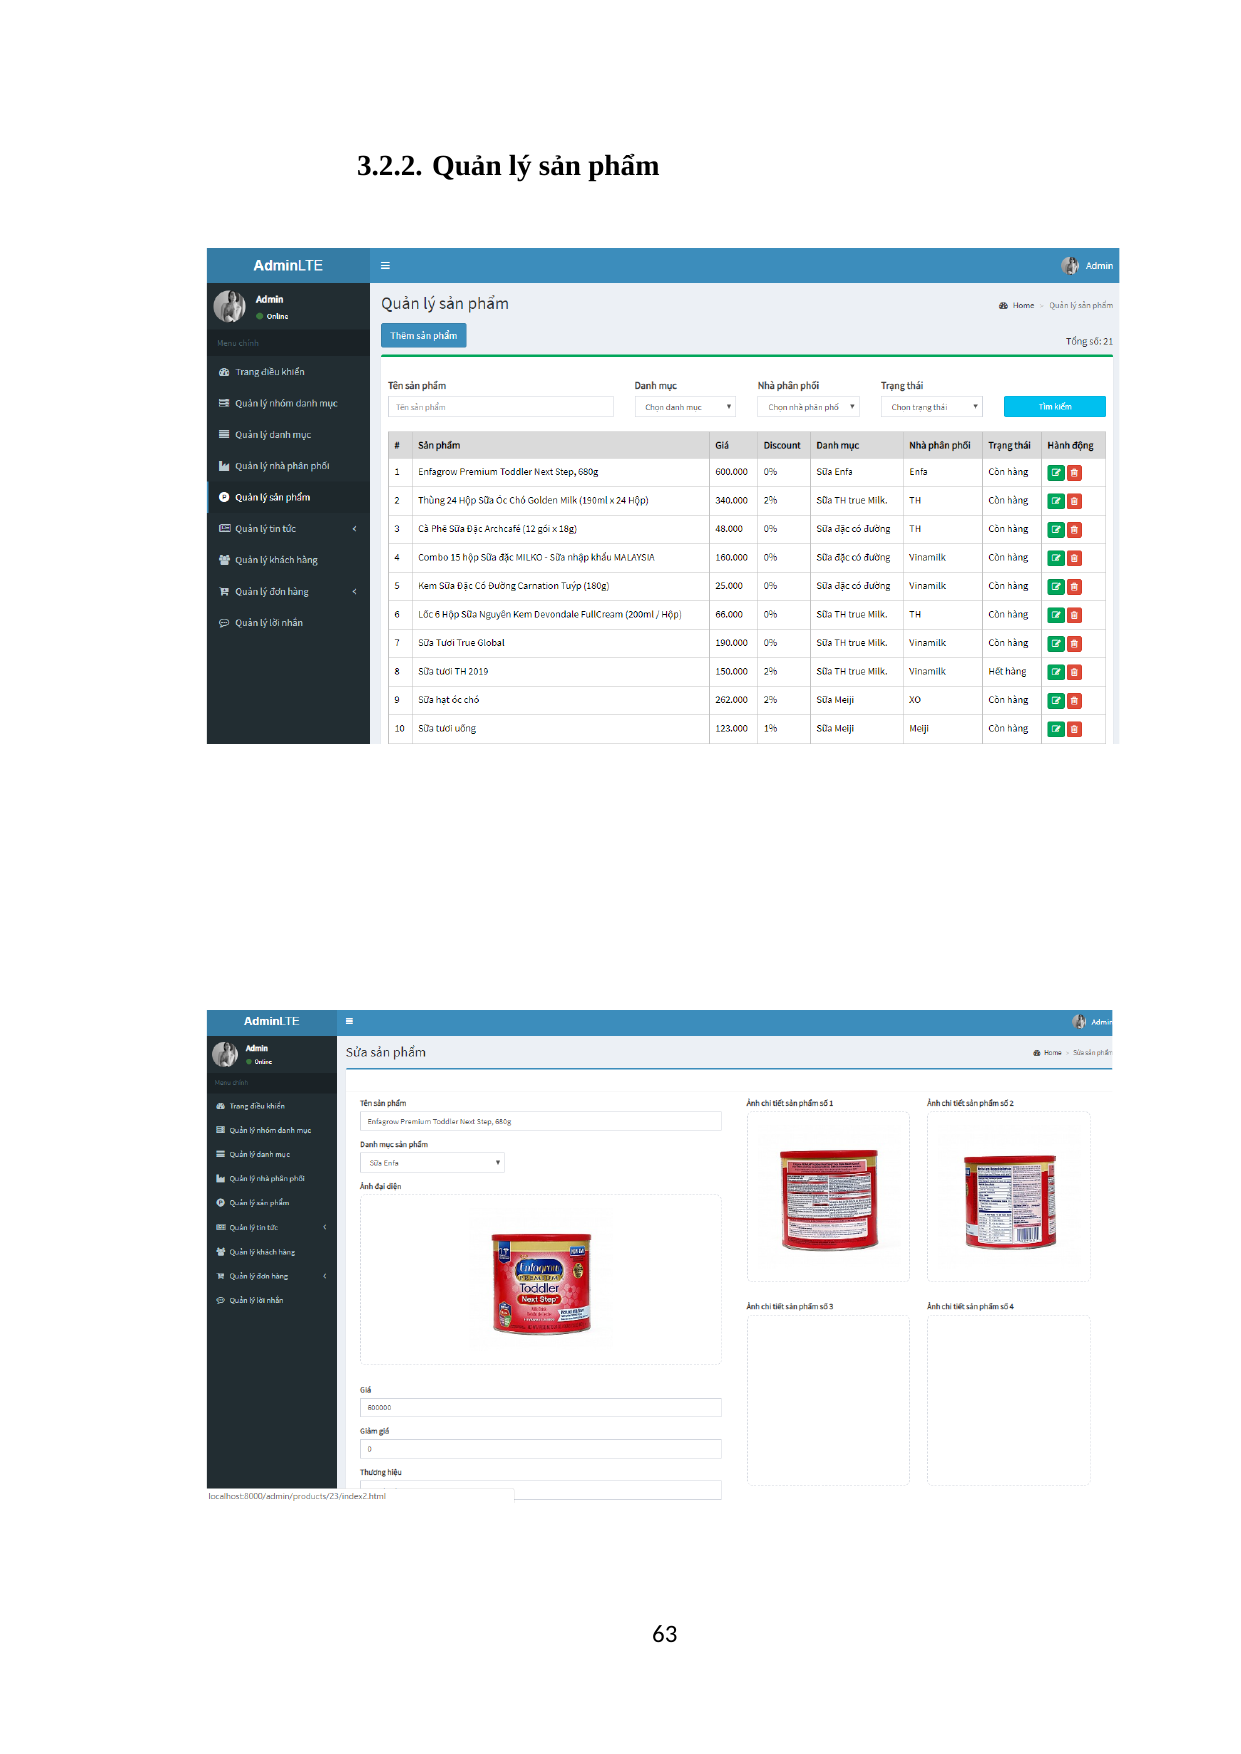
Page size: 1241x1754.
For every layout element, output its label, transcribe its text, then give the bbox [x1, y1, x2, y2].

picture [206, 248, 1120, 744]
picture [206, 1010, 1113, 1503]
list Quản lý sản phẩm [357, 148, 1122, 181]
